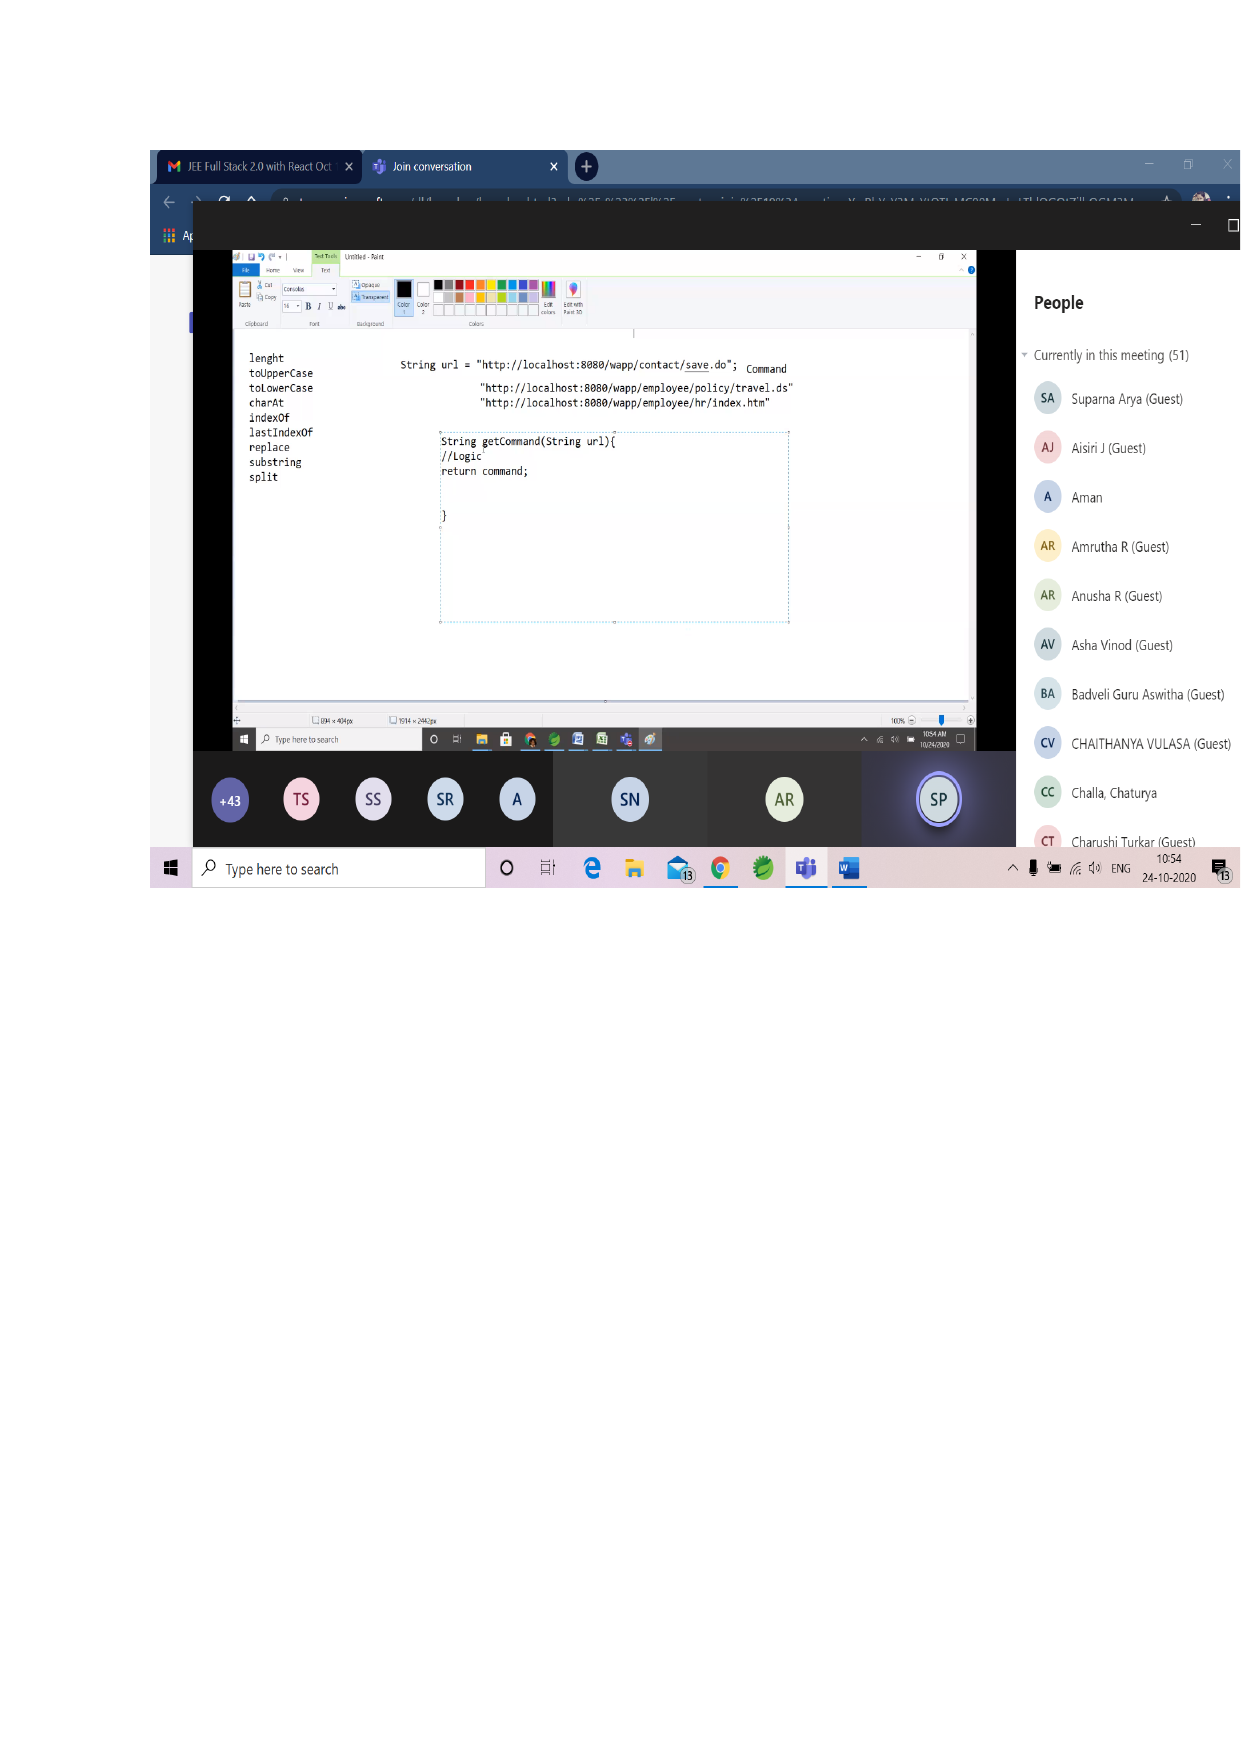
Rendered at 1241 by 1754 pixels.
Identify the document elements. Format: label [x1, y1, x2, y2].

picture [150, 150, 1241, 888]
